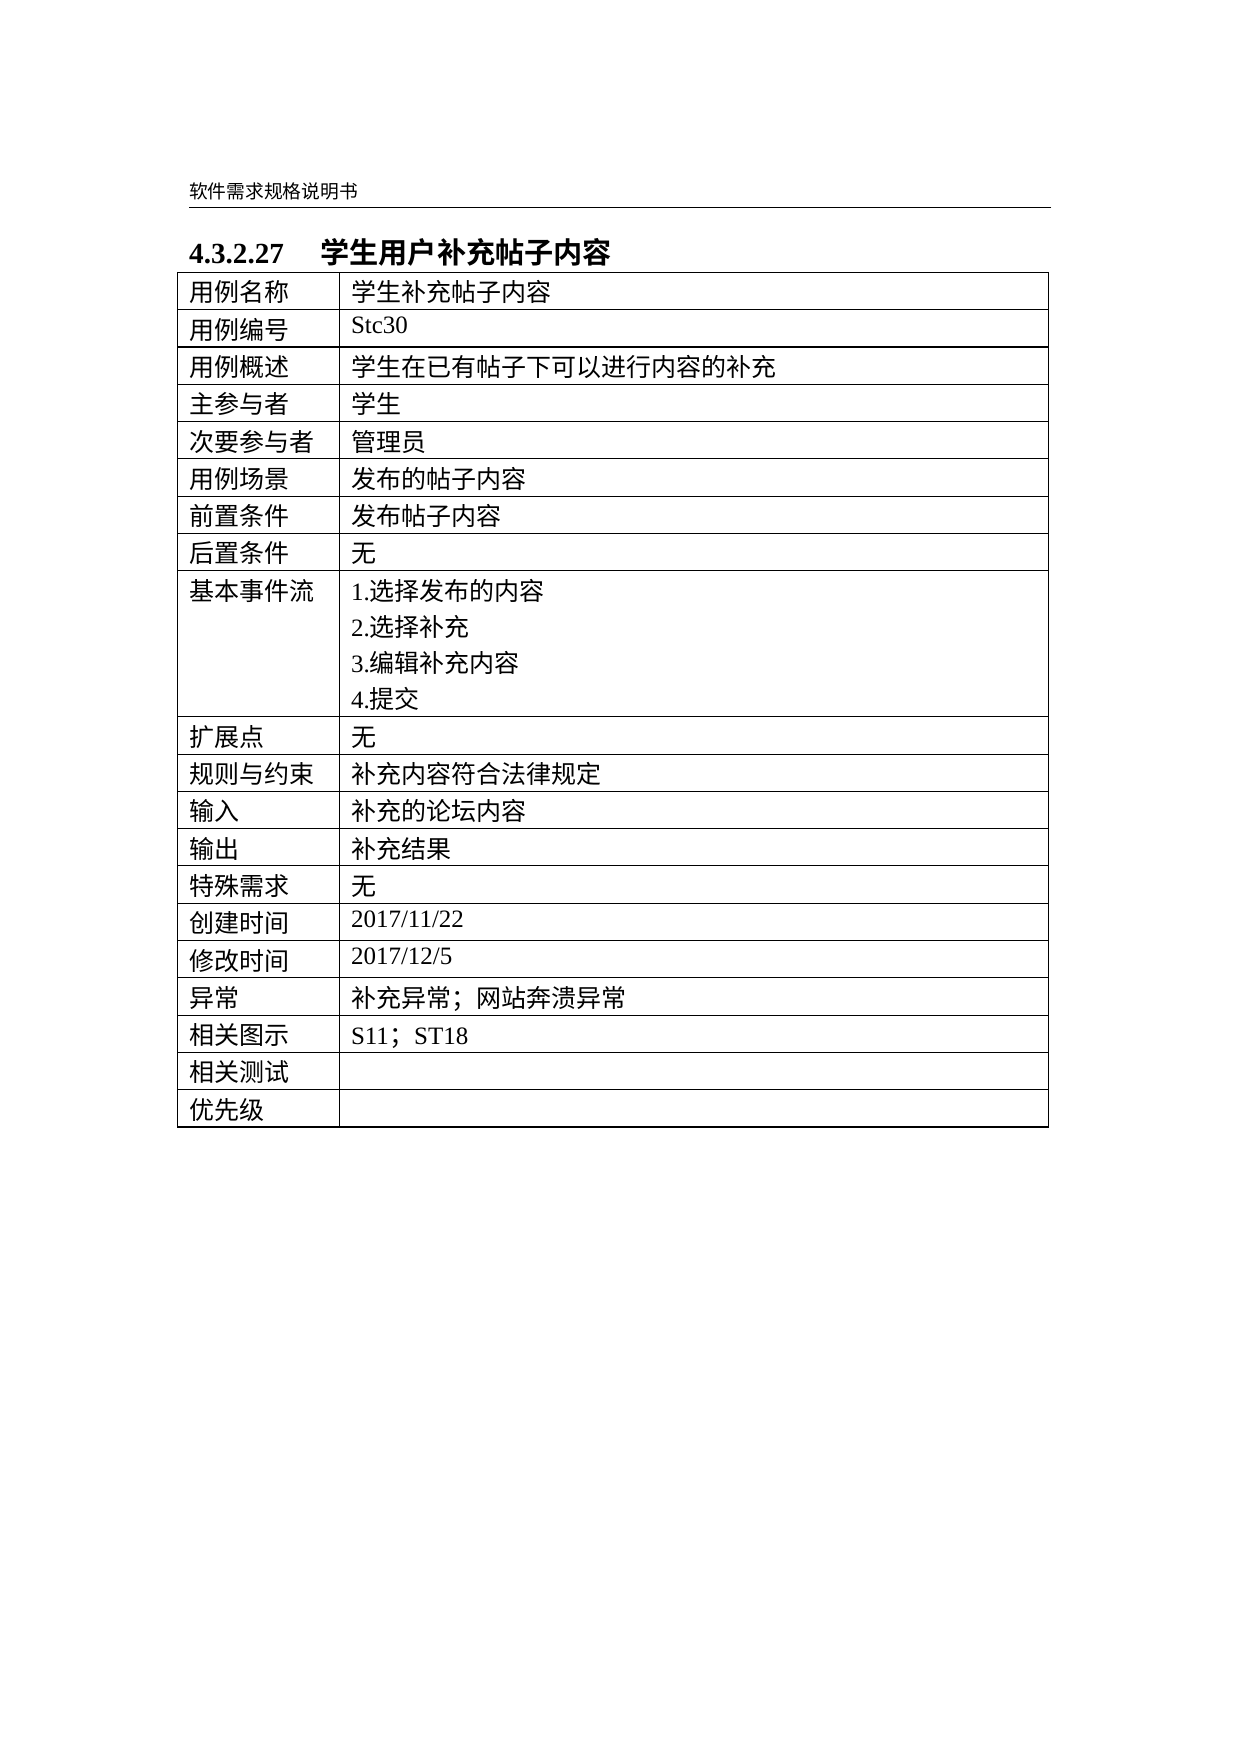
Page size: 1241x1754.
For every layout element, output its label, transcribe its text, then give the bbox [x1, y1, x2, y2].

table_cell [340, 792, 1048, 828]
subtitle 学生用户补充帖子内容 [189, 229, 1051, 272]
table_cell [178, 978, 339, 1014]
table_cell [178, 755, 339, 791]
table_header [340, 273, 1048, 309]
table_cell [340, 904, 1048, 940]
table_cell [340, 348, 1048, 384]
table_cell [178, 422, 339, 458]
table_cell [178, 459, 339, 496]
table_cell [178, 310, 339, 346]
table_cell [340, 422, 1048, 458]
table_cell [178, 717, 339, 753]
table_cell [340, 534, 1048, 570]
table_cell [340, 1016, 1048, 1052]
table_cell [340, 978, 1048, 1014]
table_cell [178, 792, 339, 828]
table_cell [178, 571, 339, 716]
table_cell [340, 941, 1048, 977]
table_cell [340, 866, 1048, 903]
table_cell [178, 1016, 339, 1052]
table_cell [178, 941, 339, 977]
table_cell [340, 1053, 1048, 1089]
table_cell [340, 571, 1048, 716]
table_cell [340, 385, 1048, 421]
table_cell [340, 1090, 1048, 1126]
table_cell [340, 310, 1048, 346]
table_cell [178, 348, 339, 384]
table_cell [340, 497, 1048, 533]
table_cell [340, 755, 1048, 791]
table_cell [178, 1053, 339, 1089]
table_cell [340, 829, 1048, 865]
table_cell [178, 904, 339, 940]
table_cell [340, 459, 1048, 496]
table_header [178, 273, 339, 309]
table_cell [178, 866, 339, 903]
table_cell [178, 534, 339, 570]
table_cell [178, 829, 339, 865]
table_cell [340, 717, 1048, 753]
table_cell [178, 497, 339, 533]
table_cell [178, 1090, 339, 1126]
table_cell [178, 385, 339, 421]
